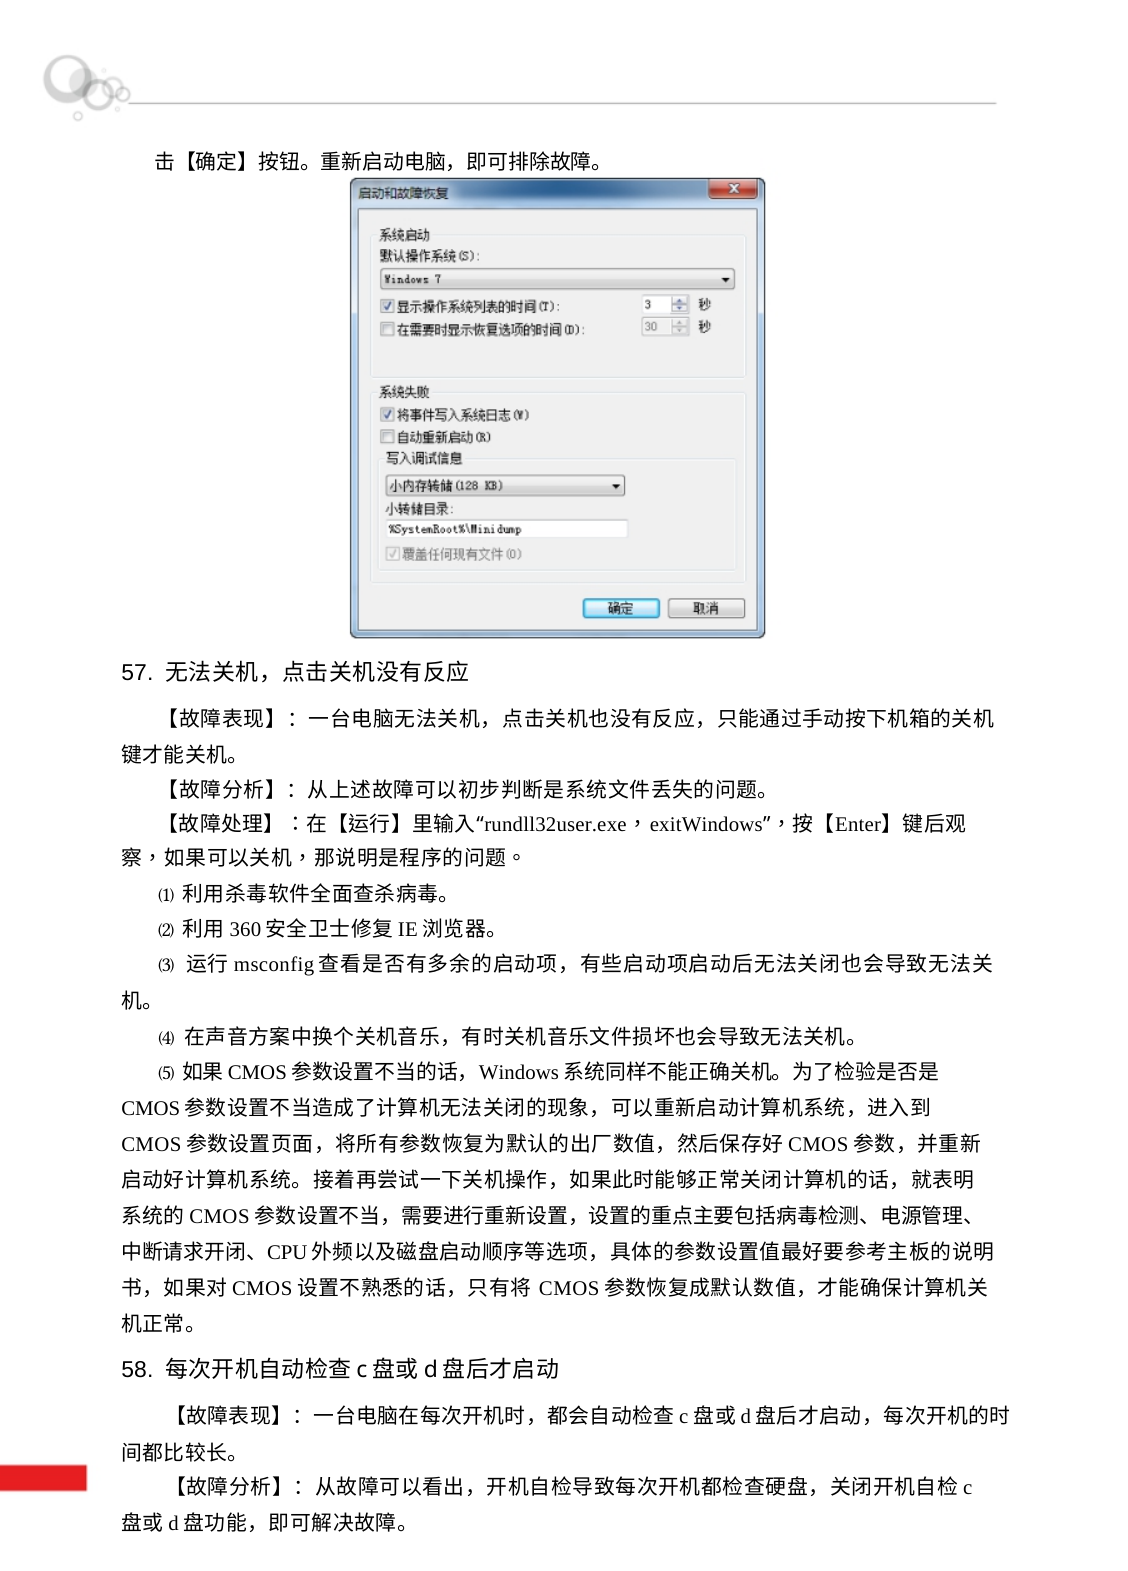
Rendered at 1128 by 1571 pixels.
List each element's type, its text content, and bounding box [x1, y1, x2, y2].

text 58. 每次开机自动检查c盘或d盘后才启动 [121, 1351, 1127, 1385]
text ⑷ 在声音方案中换个关机音乐，有时关机音乐文件损坏也会导致无法关机。 [157, 1021, 1127, 1051]
text 间都比较长。 [121, 1436, 1127, 1466]
text ⑴ 利用杀毒软件全面查杀病毒。 [157, 877, 1127, 907]
text ⑵ 利用360安全卫士修复IE浏览器。 [157, 912, 1127, 942]
text 击【确定】按钮。重新启动电脑，即可排除故障。 [154, 145, 1127, 175]
picture [0, 0, 1128, 1571]
text ⑶ 运行msconfig查看是否有多余的启动项，有些启动项启动后无法关闭也会导致无法关机。 [121, 948, 995, 1014]
text 【故障分析】：从故障可以看出，开机自检导致每次开机都检查硬盘，关闭开机自检c盘或d盘功能，即可解决故障。 [121, 1471, 994, 1537]
text 【故障表现】：一台电脑无法关机，点击关机也没有反应，只能通过手动按下机箱的关机 [157, 702, 1127, 733]
text 【故障处理】：在【运行】里输入“rundll32user.exe，exitWindows”，按【Enter】键后观察，如果可以关机，那说明是程序的问题。 [121, 809, 995, 871]
text 键才能关机。 [121, 738, 1127, 768]
text 【故障分析】：从上述故障可以初步判断是系统文件丢失的问题。 [157, 774, 1127, 804]
text 57. 无法关机，点击关机没有反应 [121, 653, 1127, 687]
text ⑸ 如果CMOS参数设置不当的话，Windows系统同样不能正确关机。为了检验是否是CMOS参数设置不当造成了计算机无法关闭的现象，可以重新启动计算机系统，进入到CMOS参数设置页面，将所有参数恢复为默认的出厂数值，然后保存好CMOS参数，并重新启动好计算机系统。接着再尝试一下关机操作，如果此时能够正常关闭计算机的话，就表明系统的CMOS参数设置不当，需要进行重新设置，设置的重点主要包括病毒检测、电源管理、中断请求开闭、CPU外频以及磁盘启动顺序等选项，具体的参数设置值最好要参考主板的说明书，如果对CMOS设置不熟悉的话，只有将 CMOS参数恢复成默认数值，才能确保计算机关机正常。 [121, 1056, 995, 1337]
text 【故障表现】：一台电脑在每次开机时，都会自动检查c盘或d盘后才启动，每次开机的时 [165, 1400, 1127, 1430]
